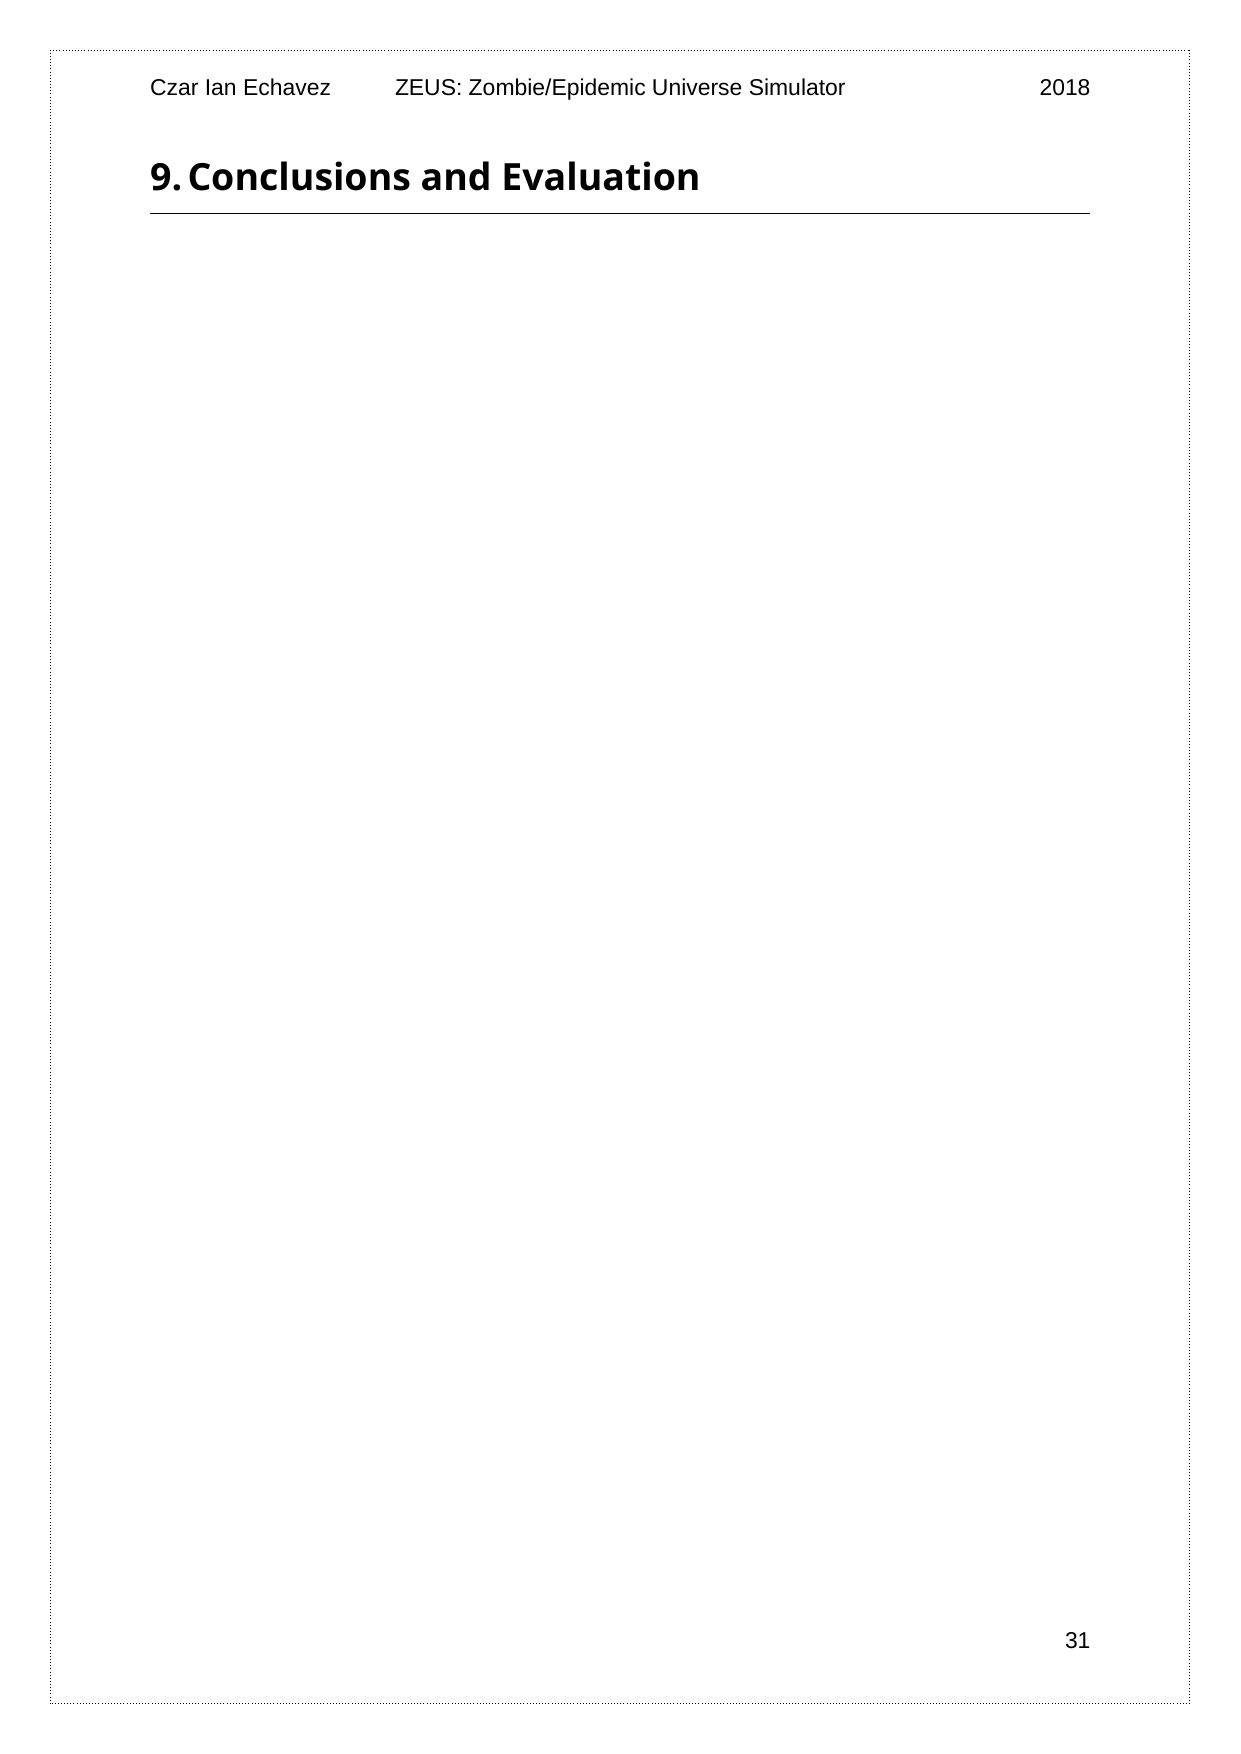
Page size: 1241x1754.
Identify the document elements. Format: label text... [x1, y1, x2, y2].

subtitle Conclusions and Evaluation [150, 150, 1090, 213]
